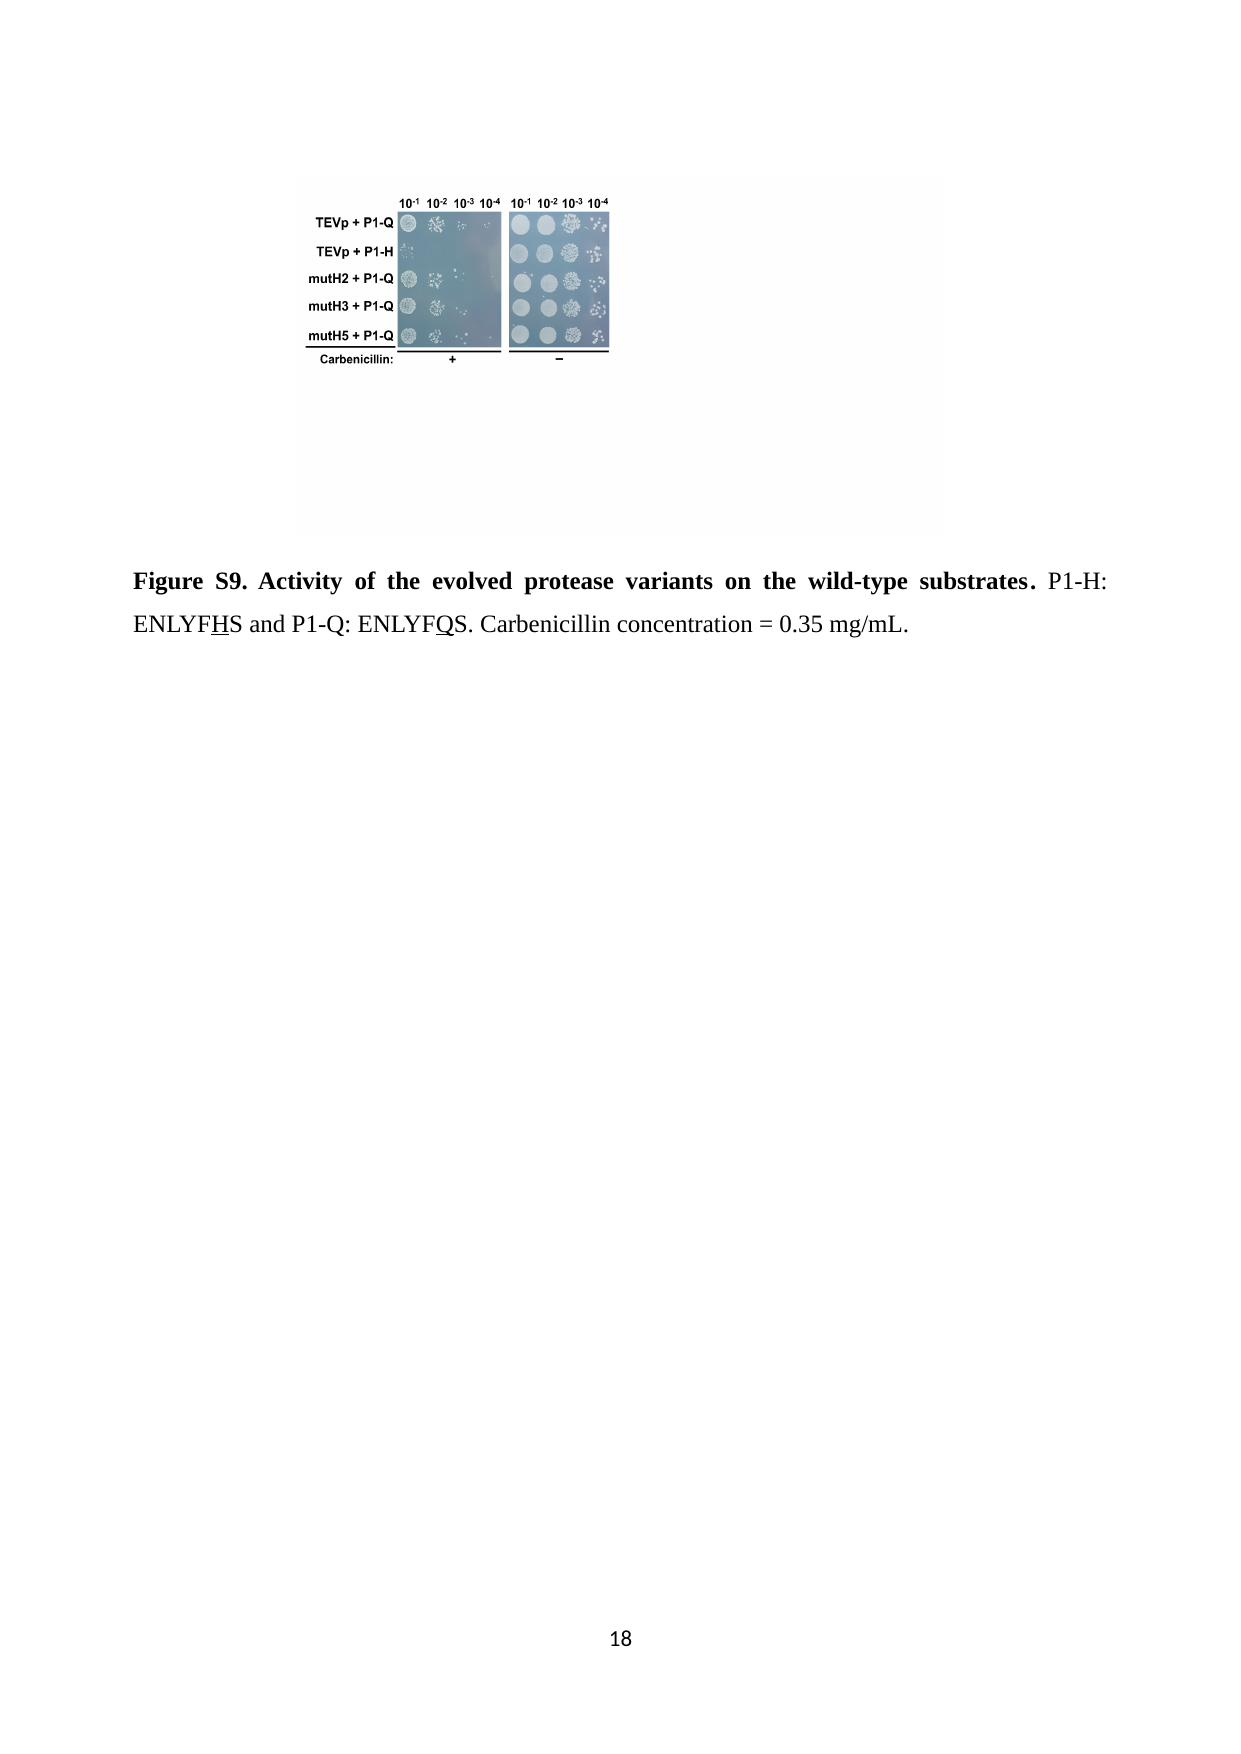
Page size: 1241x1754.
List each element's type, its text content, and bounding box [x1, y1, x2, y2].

picture [295, 178, 945, 537]
text Figure S9. Activity of the evolved protease variants on the wild-type substrates. P1-H: ENLYFHS and P1-Q: ENLYFQS. Carbenicillin concentration = 0.35 mg/mL. [133, 566, 1107, 638]
